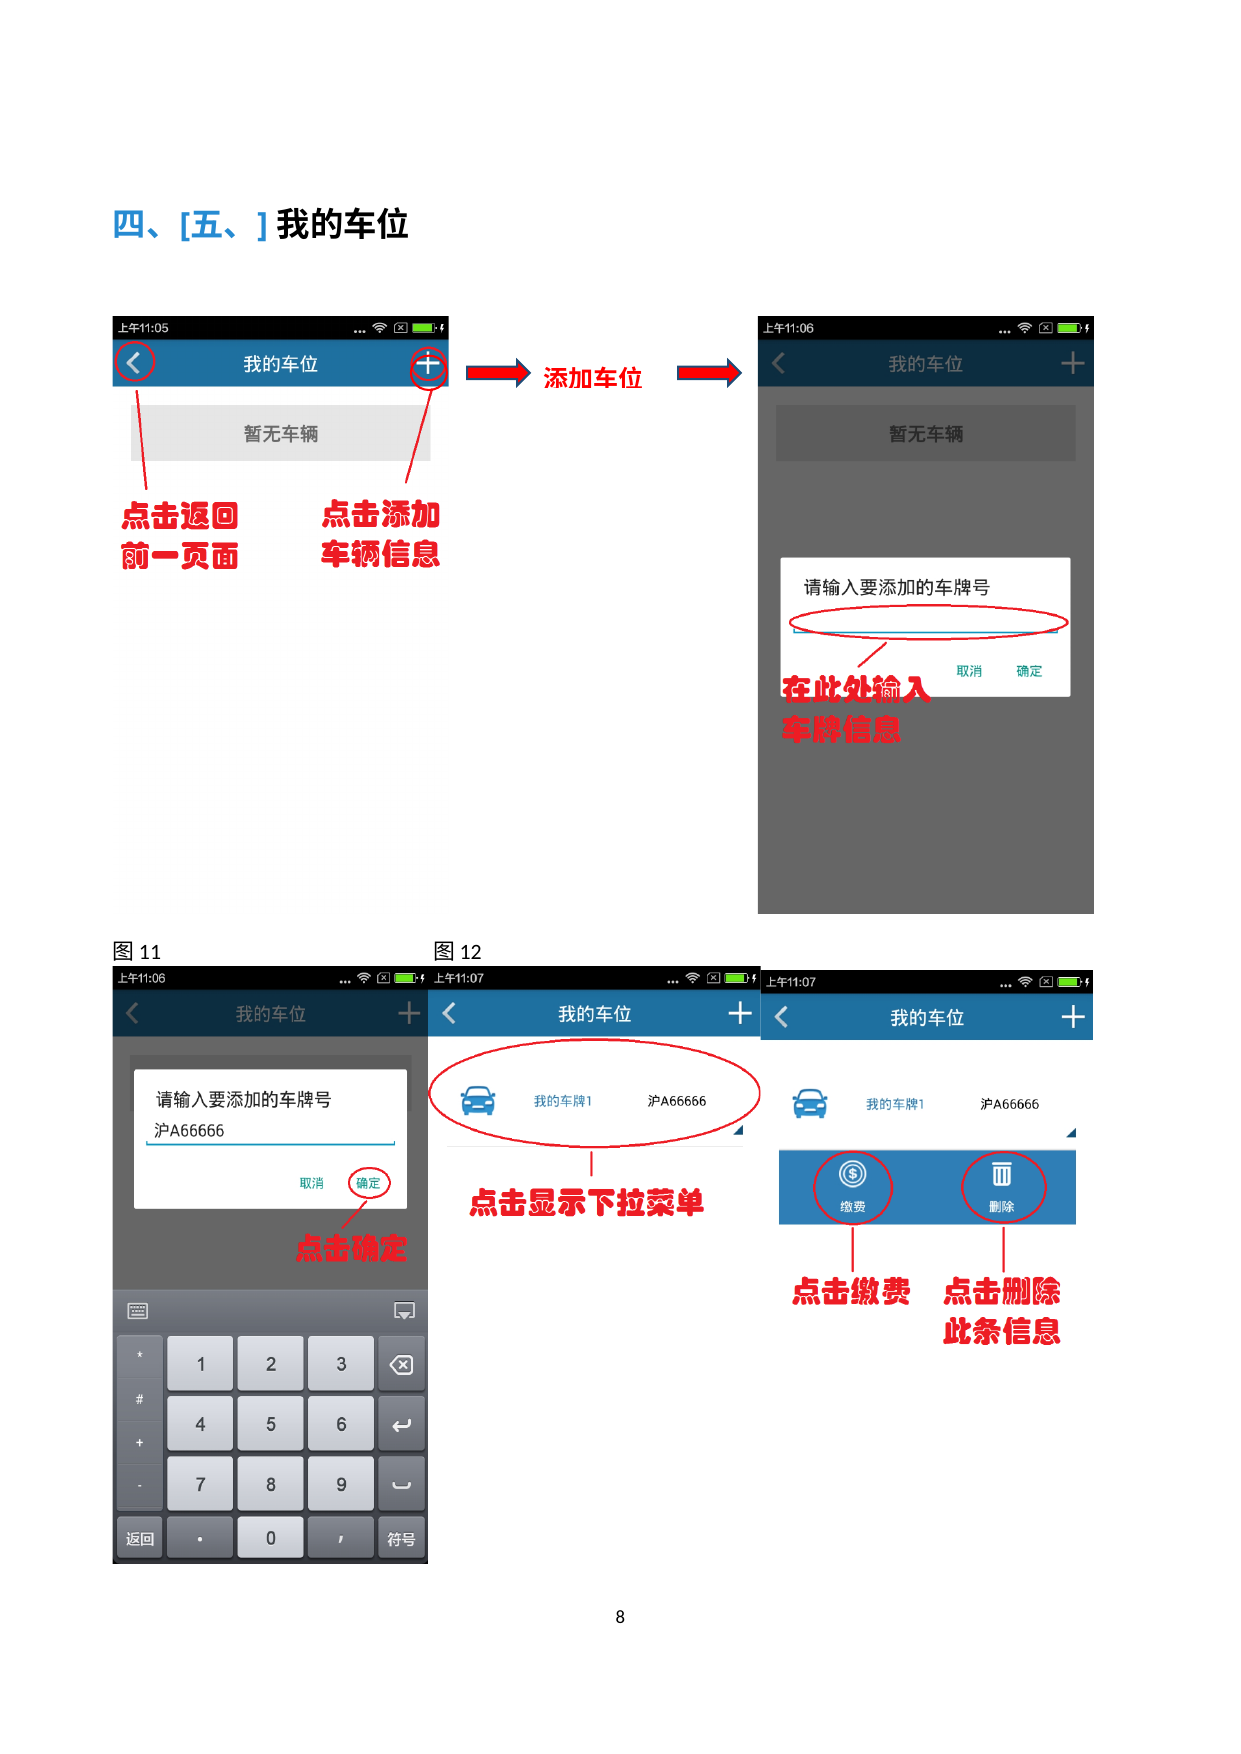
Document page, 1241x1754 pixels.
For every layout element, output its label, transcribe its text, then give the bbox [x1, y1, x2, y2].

subtitle 我的车位 [112, 189, 1128, 254]
picture [112, 316, 449, 914]
text 图11 图12 [112, 934, 1128, 966]
picture [757, 316, 1094, 914]
picture [112, 966, 1093, 1564]
